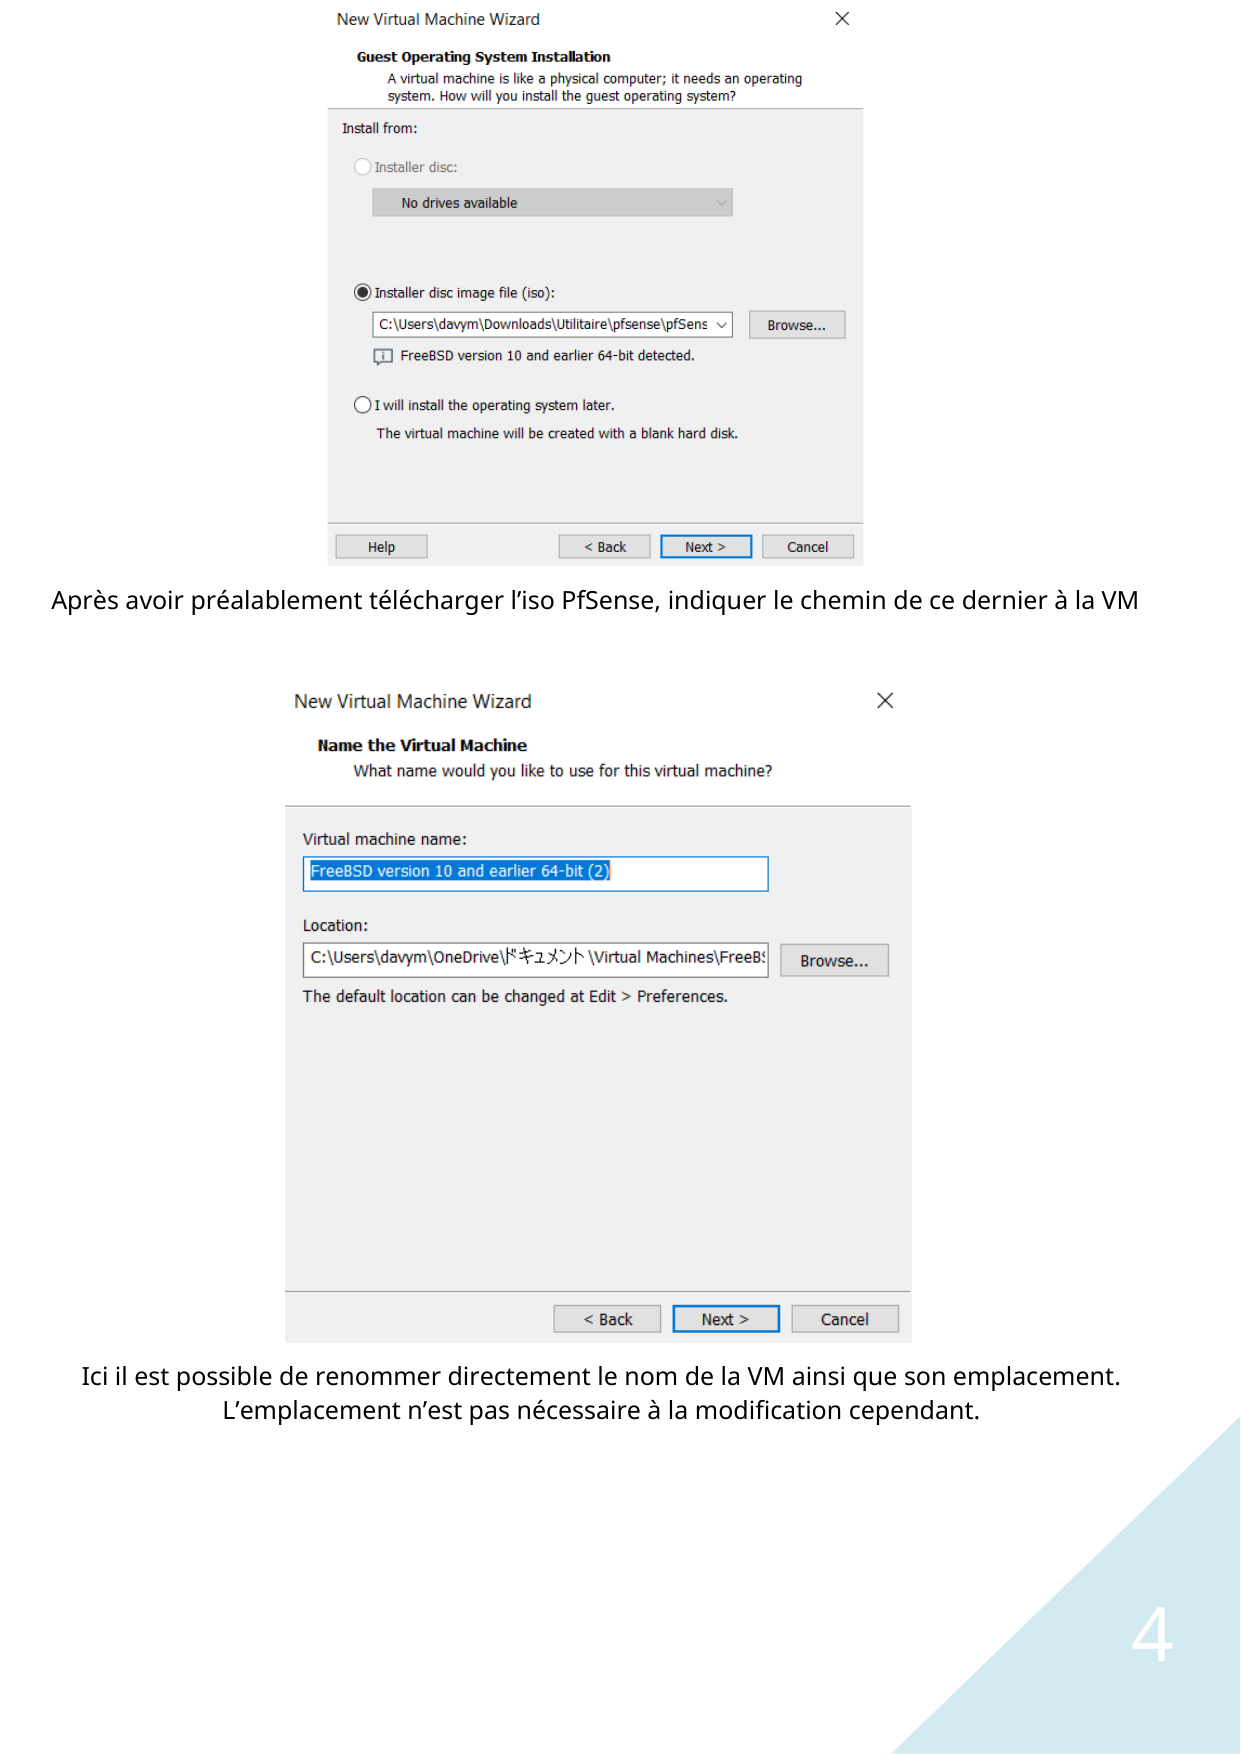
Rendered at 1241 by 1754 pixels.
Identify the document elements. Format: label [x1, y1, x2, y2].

picture [327, 0, 864, 566]
table_cell [6, 0, 1240, 1537]
picture [285, 679, 912, 1343]
